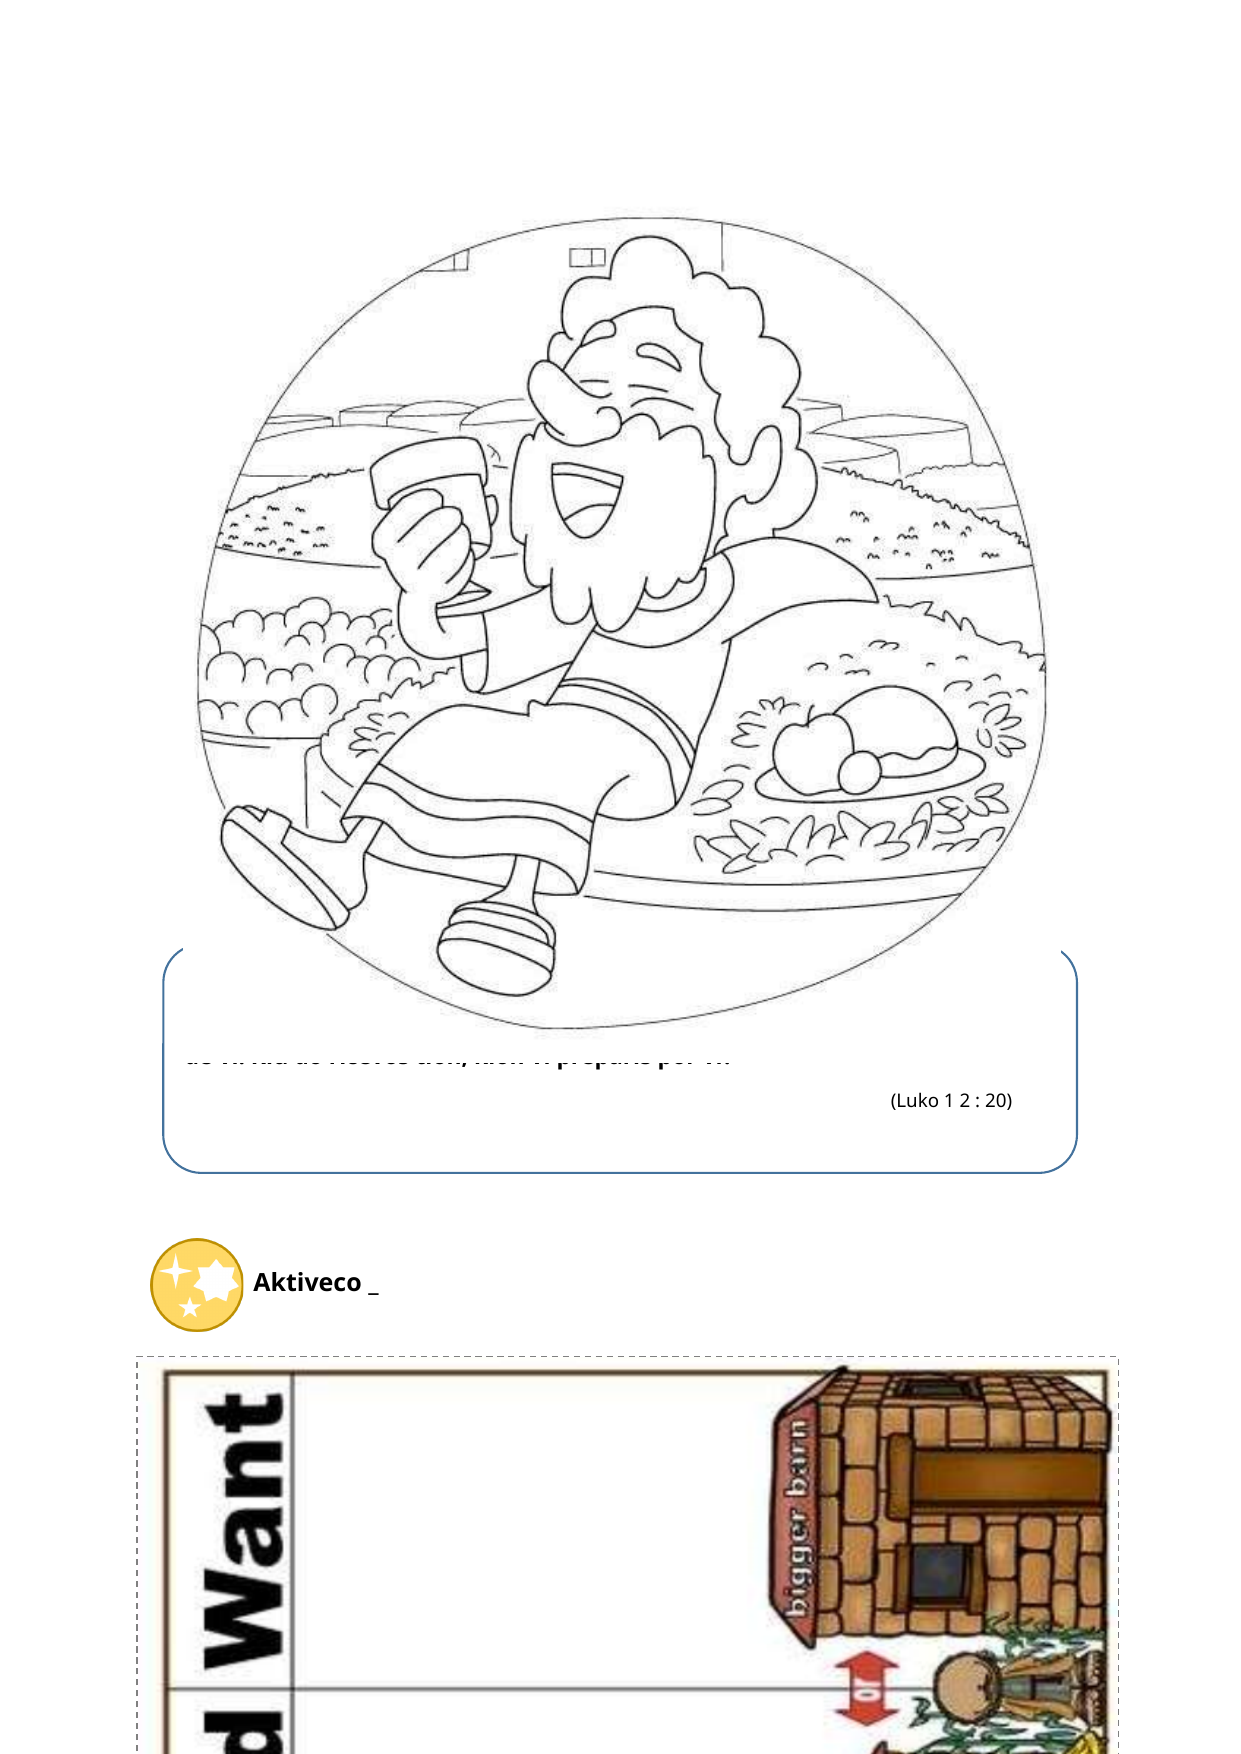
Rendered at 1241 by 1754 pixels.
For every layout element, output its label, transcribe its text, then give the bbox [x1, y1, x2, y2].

text (Luko 1 2 : 20) [150, 1088, 1090, 1113]
text Aktiveco _ [244, 1264, 1090, 1298]
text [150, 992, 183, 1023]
picture [150, 1238, 244, 1332]
picture [183, 184, 1061, 1063]
picture [139, 1357, 1118, 1754]
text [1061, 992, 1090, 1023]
text de vi. Kiu do ricevos tion, kion vi preparis por vi?' [150, 1040, 1090, 1071]
